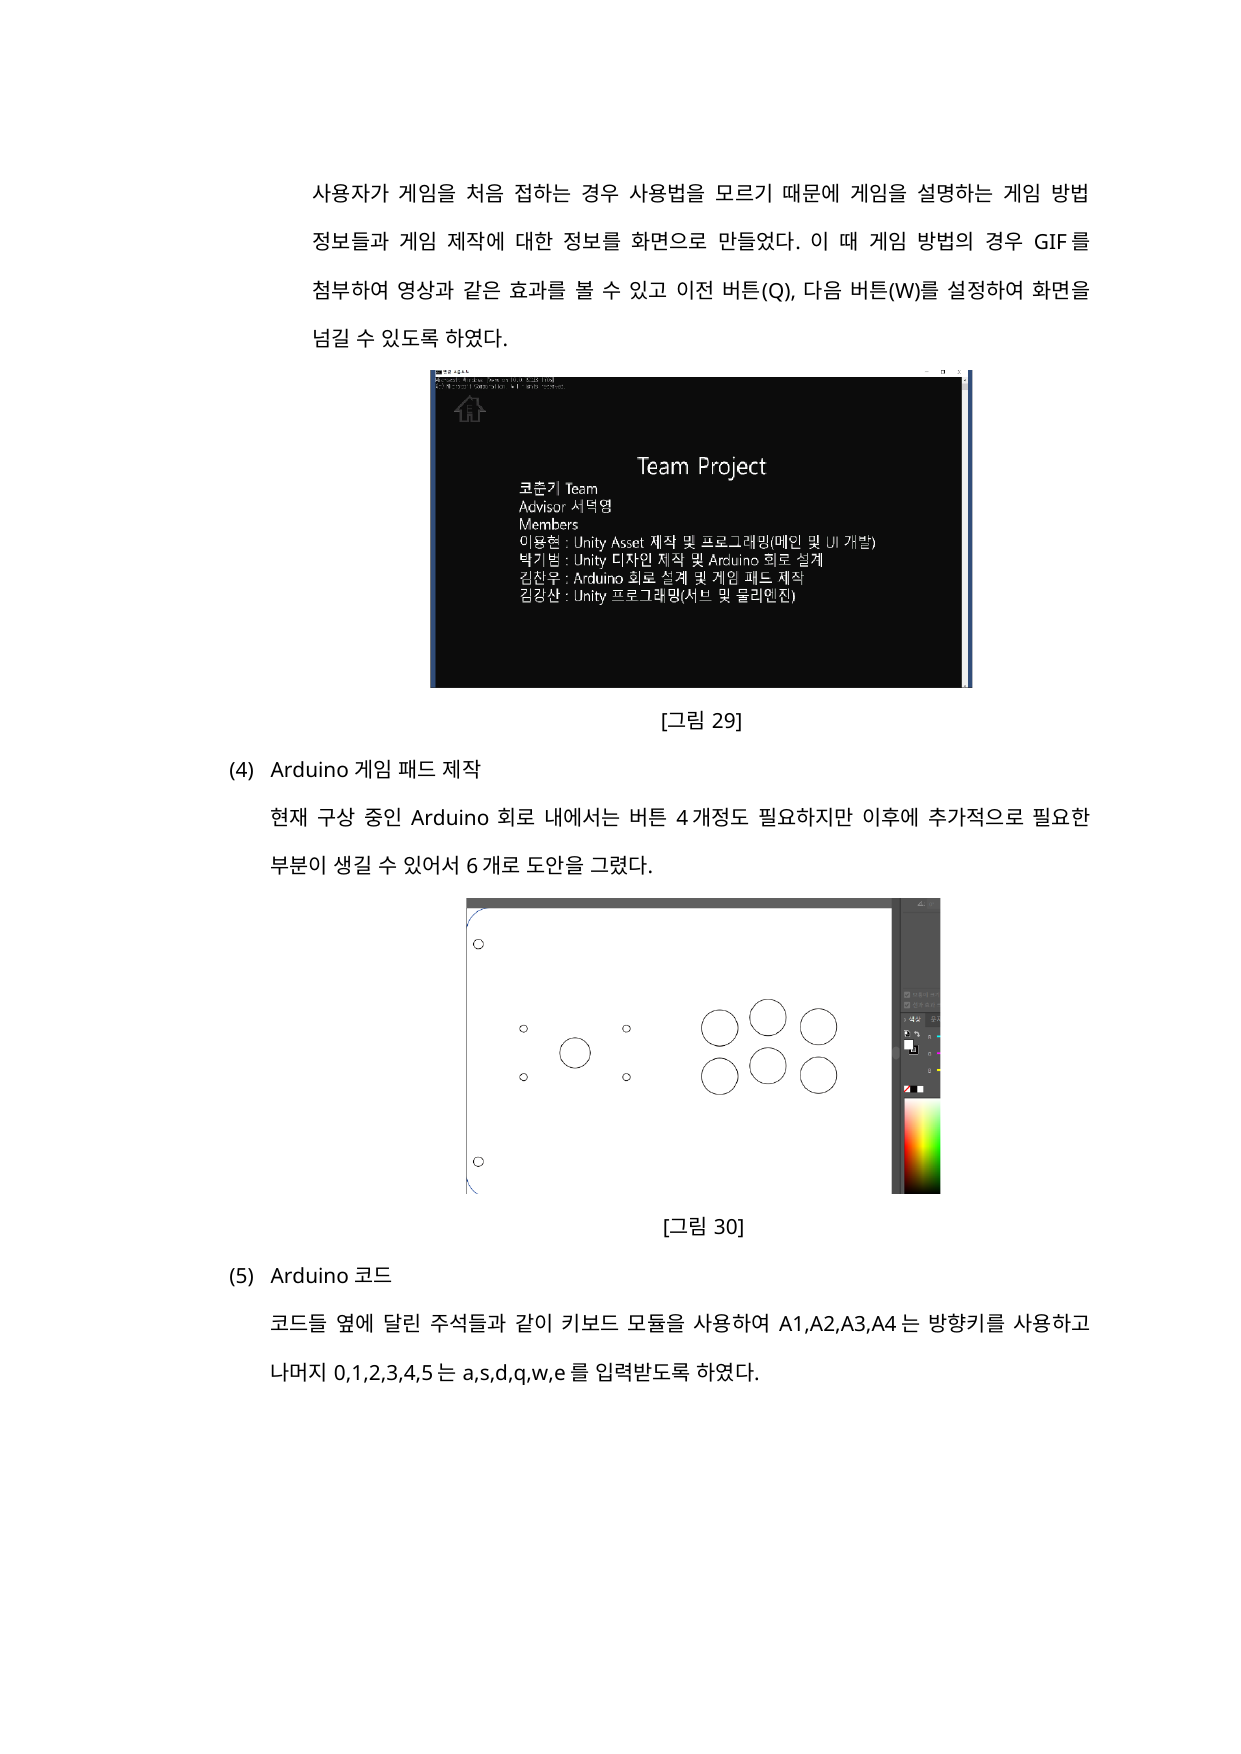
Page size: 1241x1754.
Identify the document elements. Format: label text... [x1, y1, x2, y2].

text 현재 구상 중인 Arduino 회로 내에서는 버튼 4개정도 필요하지만 이후에 추가적으로 필요한 부분이 생길 수 있어서 6개로 도안을 그렸다. [270, 801, 1090, 880]
text [그림 30] [270, 1210, 1090, 1241]
text [그림 29] [312, 704, 1090, 735]
text 사용자가 게임을 처음 접하는 경우 사용법을 모르기 때문에 게임을 설명하는 게임 방법 정보들과 게임 제작에 대한 정보를 화면으로 만들었다. 이 때 게임 방법의 경우 GIF를 첨부하여 영상과 같은 효과를 볼 수 있고 이전 버튼(Q), 다음 버튼(W)를 설정하여 화면을 넘길 수 있도록 하였다. [312, 177, 1090, 353]
list Arduino 코드 [229, 1259, 1090, 1289]
list Arduino 게임 패드 제작 [229, 753, 1090, 783]
picture [466, 898, 941, 1194]
picture [430, 370, 973, 688]
text 코드들 옆에 달린 주석들과 같이 키보드 모듈을 사용하여 A1,A2,A3,A4는 방향키를 사용하고 나머지 0,1,2,3,4,5는 a,s,d,q,w,e를 입력받도록 하였다. [270, 1307, 1090, 1386]
